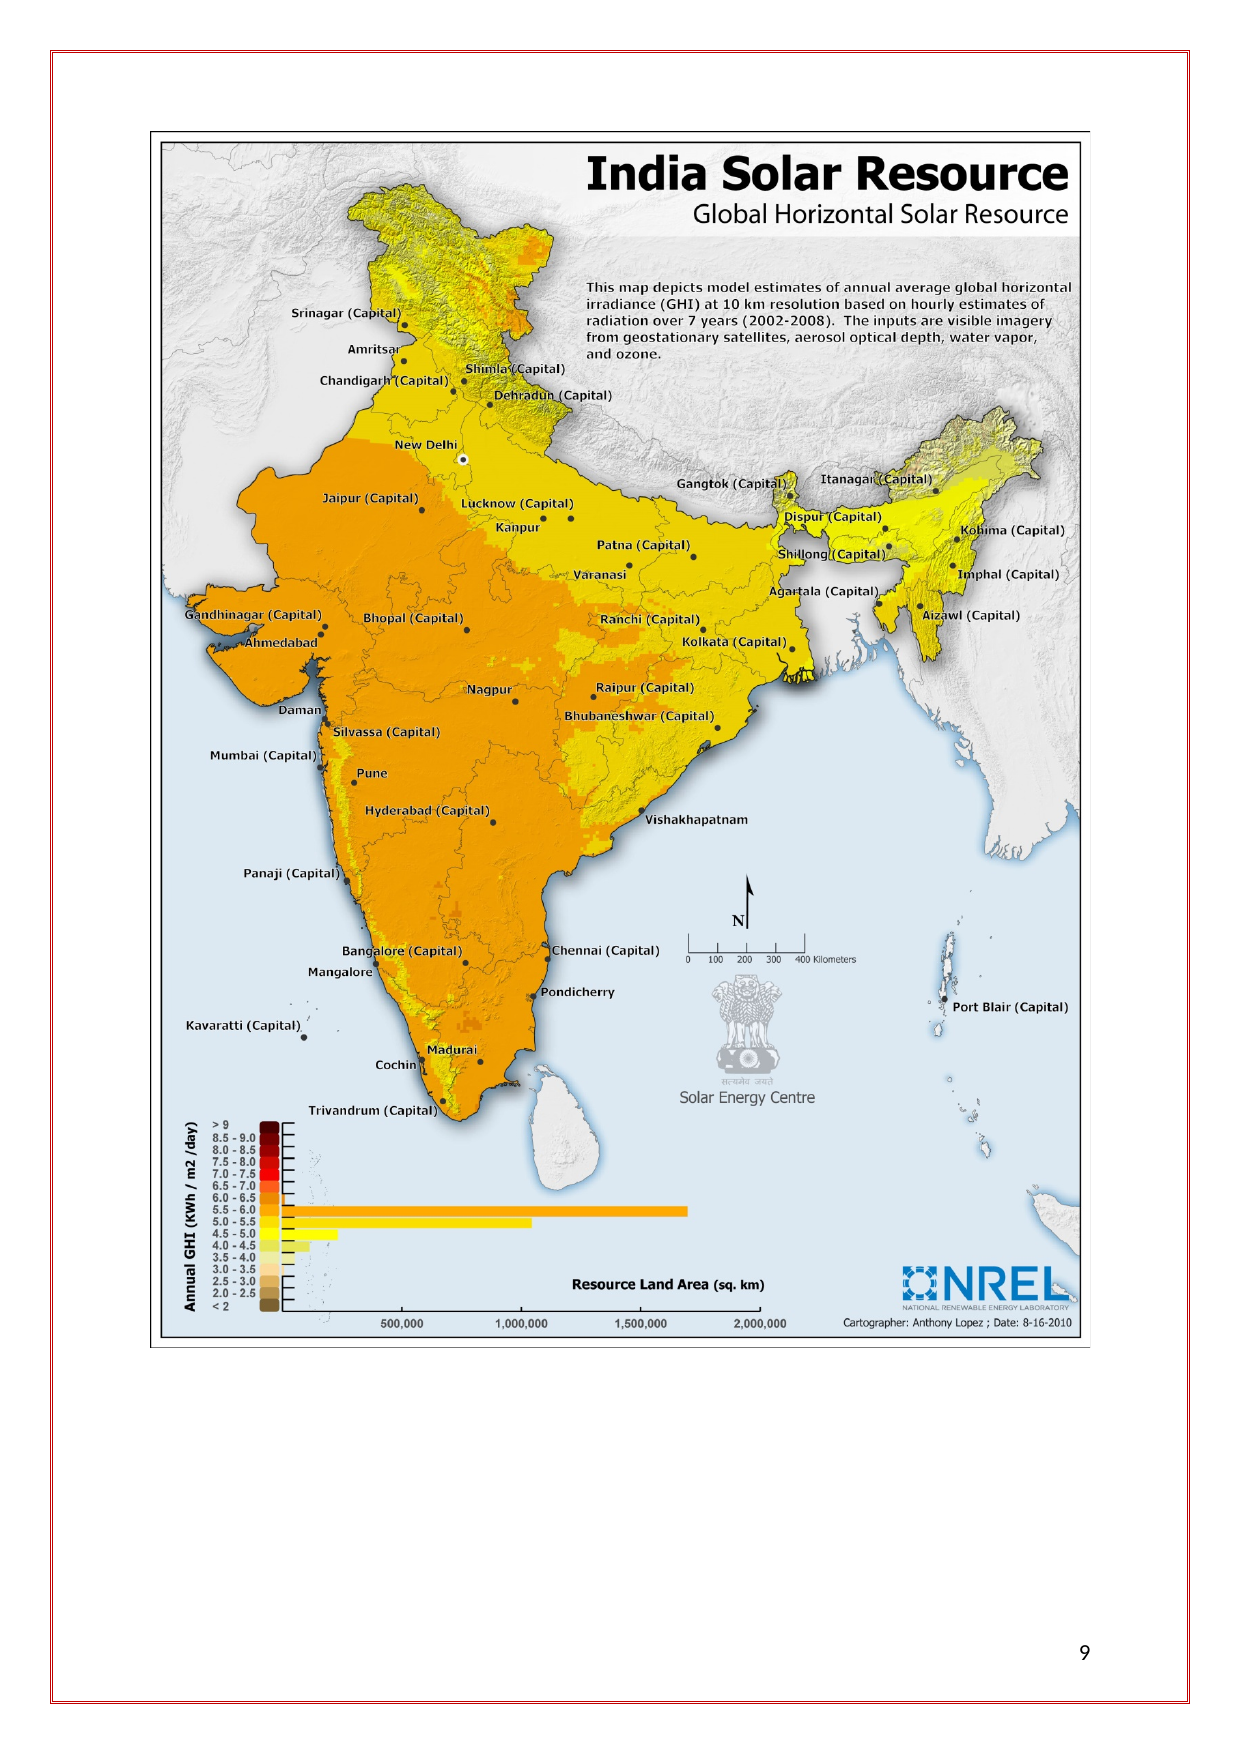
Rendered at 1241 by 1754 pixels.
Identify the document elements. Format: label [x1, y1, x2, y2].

picture [150, 131, 1091, 1348]
